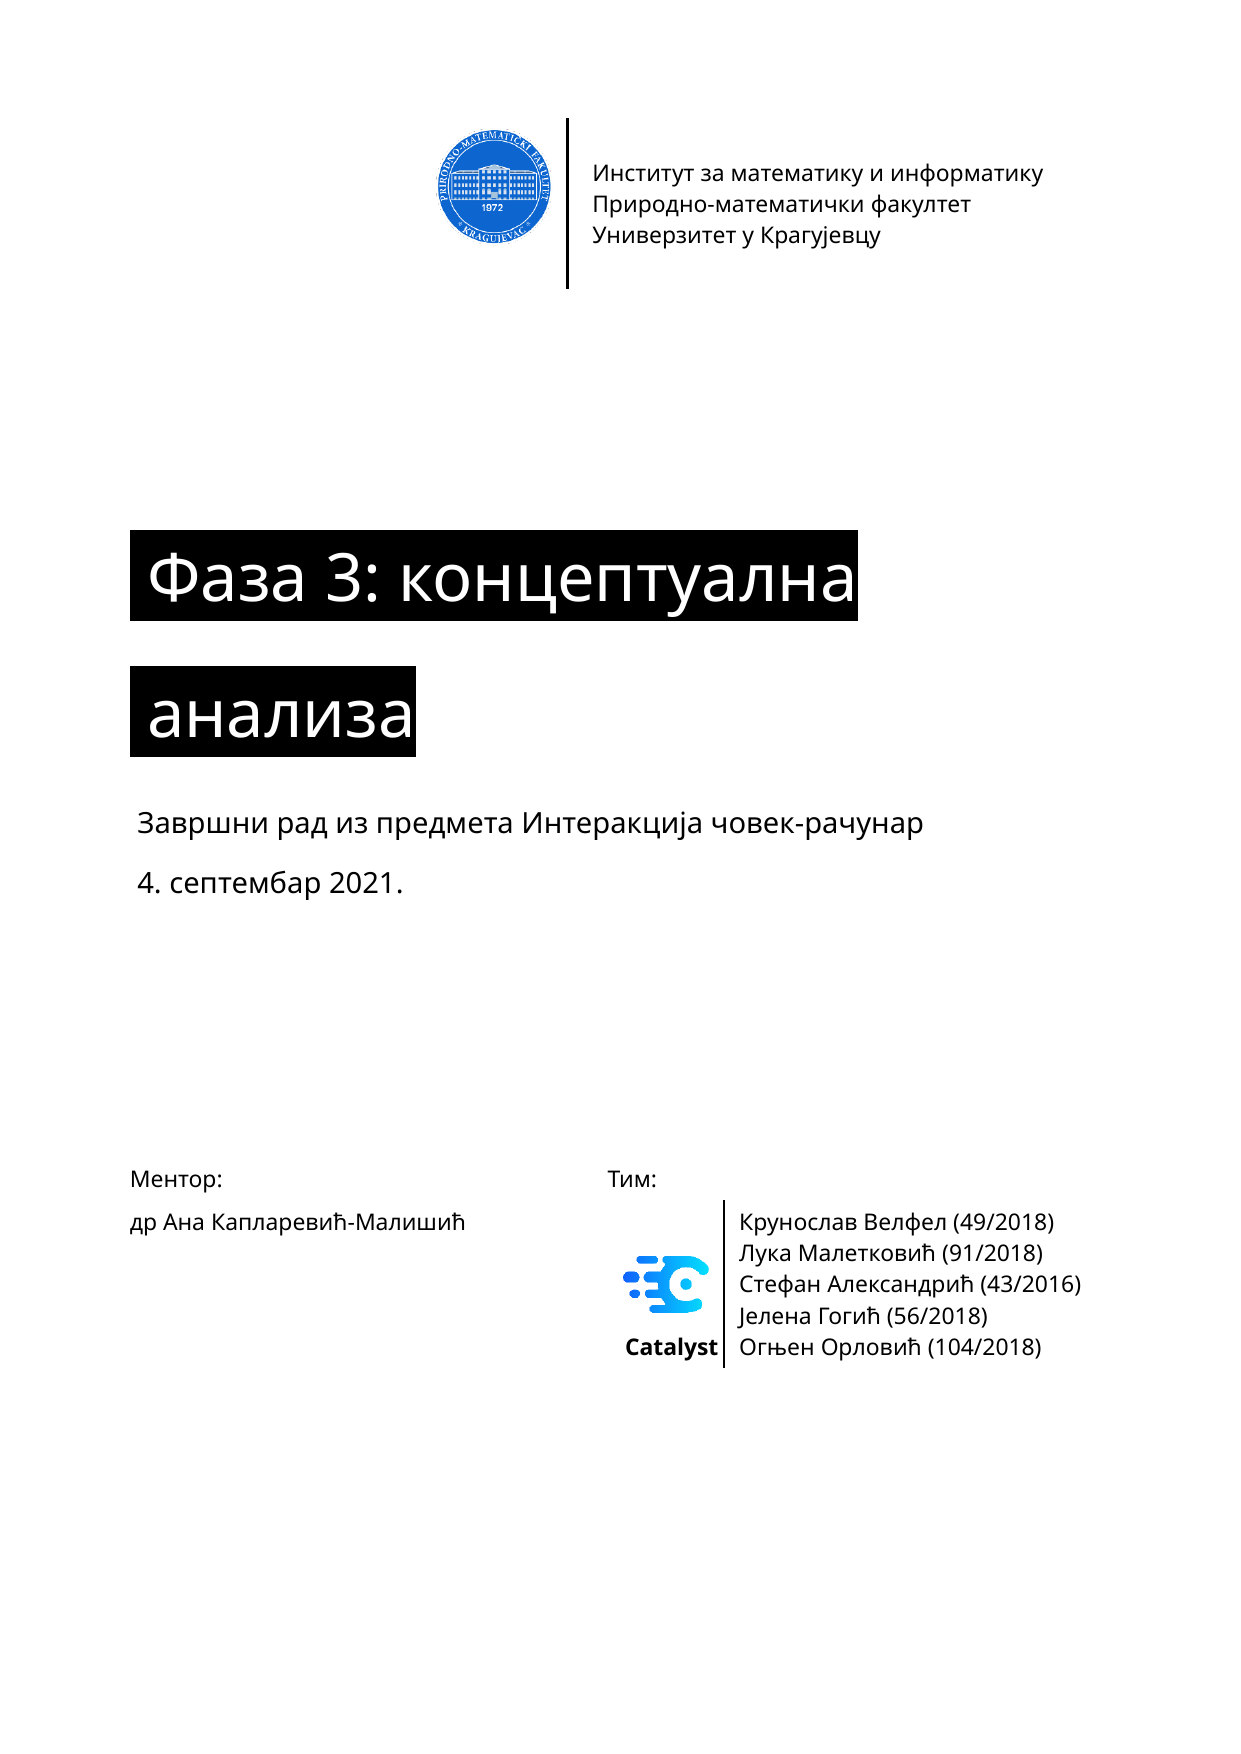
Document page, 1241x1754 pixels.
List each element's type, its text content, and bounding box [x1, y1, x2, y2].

table_header Институт за математику и информатику Природно-математички факултет Универзитет у Крагујевцу [569, 118, 1129, 289]
table_cell Catalyst [593, 1200, 723, 1368]
table_cell Крунослав Велфел (49/2018) Лука Малетковић (91/2018) Стефан Александрић (43/2016) Јелена Гогић (56/2018) Огњен Орловић (104/2018) [725, 1200, 1129, 1368]
table_cell Ментор: [124, 1158, 602, 1200]
picture [423, 123, 562, 252]
table_cell Фаза 3: концептуална анализа Завршни рад из предмета Интеракција човек-рачунар 4. септембар 2021. [124, 289, 1129, 1157]
table_cell др Ана Капларевић-Малишић [124, 1200, 592, 1368]
table_header [124, 118, 566, 289]
table_cell Тим: [602, 1158, 1129, 1200]
